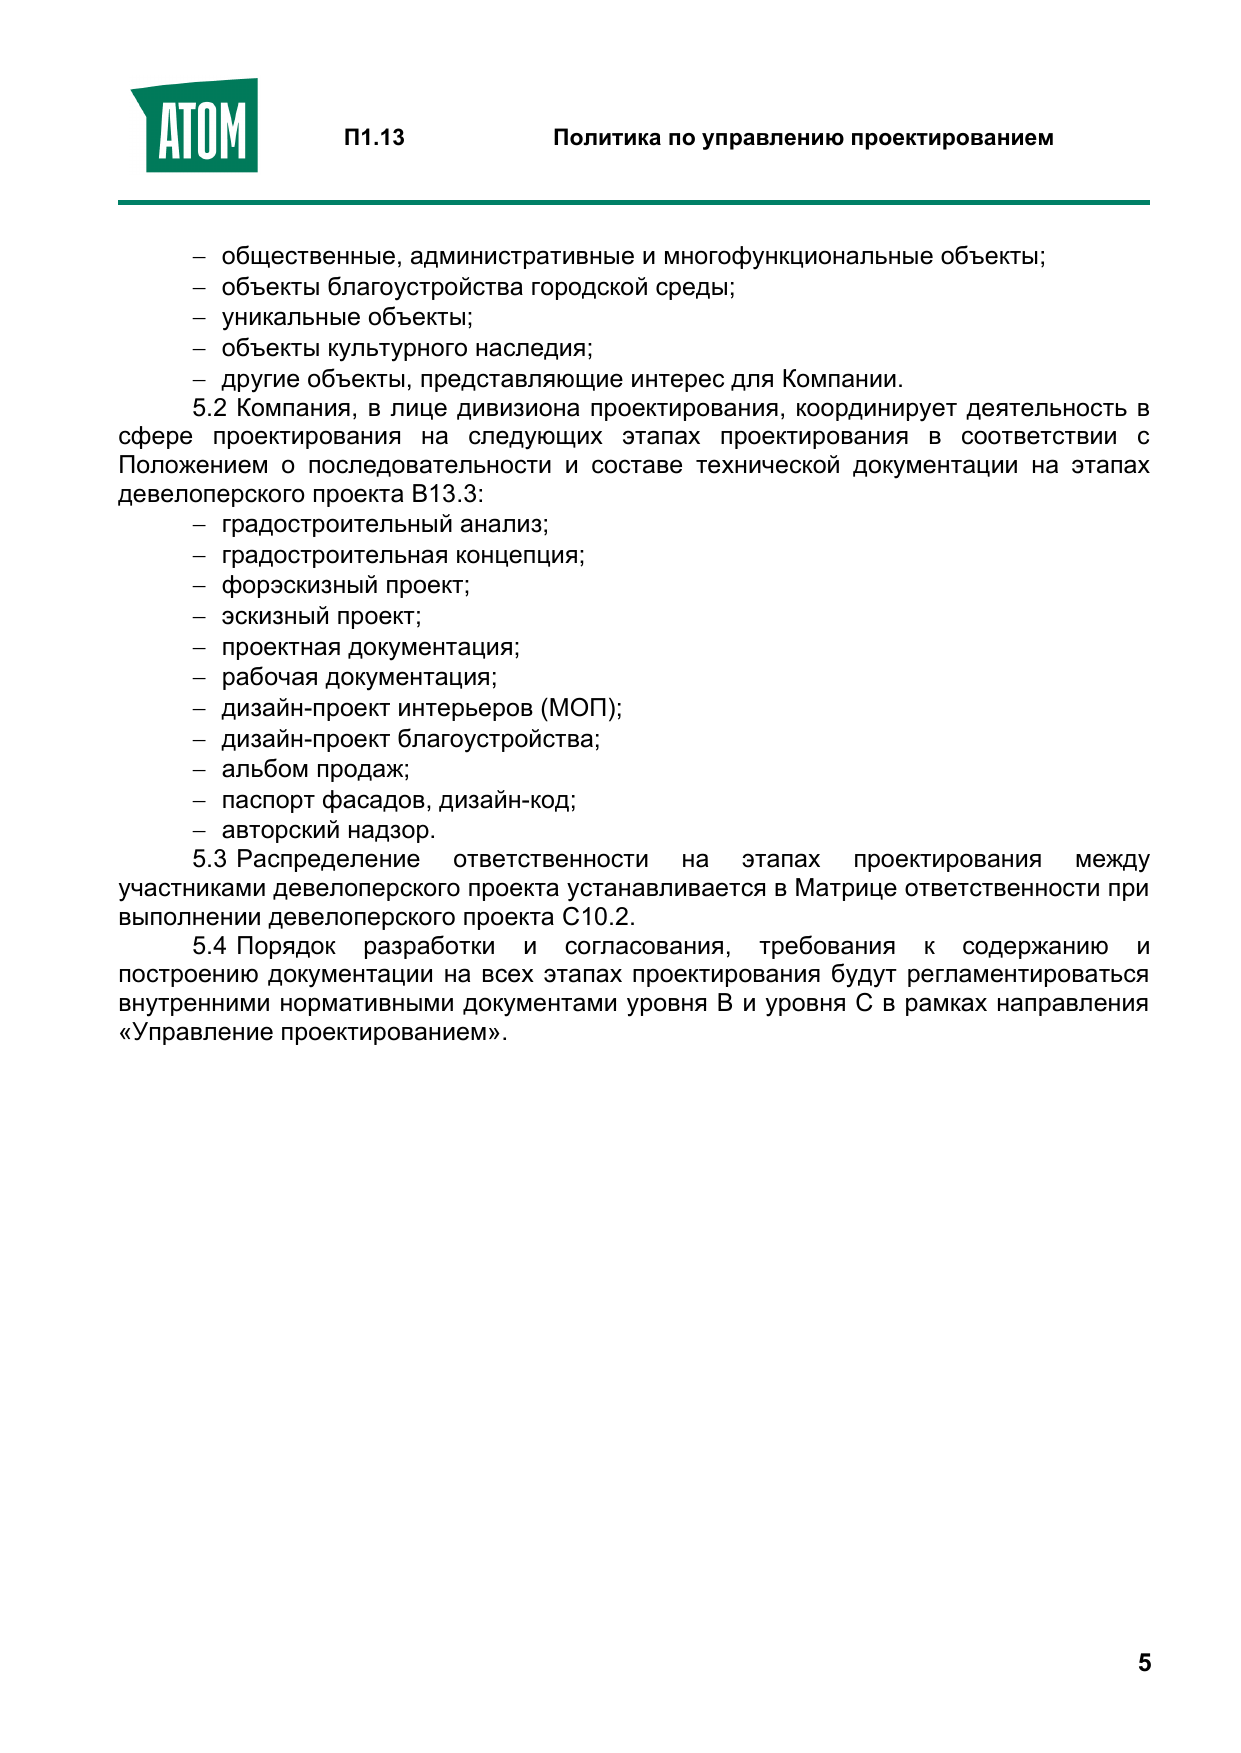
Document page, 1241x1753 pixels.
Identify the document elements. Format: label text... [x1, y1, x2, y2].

list уникальные объекты; [118, 301, 1152, 331]
list объекты культурного наследия; [118, 331, 1152, 362]
list проектная документация; [118, 630, 1152, 661]
list рабочая документация; [118, 661, 1152, 691]
list Распределение ответственности на этапах проектирования между участниками девелоперского проекта устанавливается в Матрице ответственности при выполнении девелоперского проекта С10.2. [118, 844, 1152, 931]
list форэскизный проект; [118, 569, 1152, 599]
list альбом продаж; [118, 752, 1152, 783]
list градостроительная концепция; [118, 538, 1152, 569]
list эскизный проект; [118, 599, 1152, 630]
picture [129, 75, 261, 175]
list дизайн-проект благоустройства; [118, 722, 1152, 752]
list авторский надзор. [118, 814, 1152, 844]
list Порядок разработки и согласования, требования к содержанию и построению документации на всех этапах проектирования будут регламентироваться внутренними нормативными документами уровня В и уровня С в рамках направления «Управление проектированием». [118, 931, 1152, 1046]
list объекты благоустройства городской среды; [118, 270, 1152, 301]
list Компания, в лице дивизиона проектирования, координирует деятельность в сфере проектирования на следующих этапах проектирования в соответствии с Положением о последовательности и составе технической документации на этапах девелоперского проекта В13.3: [118, 392, 1152, 507]
list паспорт фасадов, дизайн-код; [118, 783, 1152, 814]
list дизайн-проект интерьеров (МОП); [118, 691, 1152, 722]
list градостроительный анализ; [118, 507, 1152, 538]
list другие объекты, представляющие интерес для Компании. [118, 362, 1152, 392]
list общественные, административные и многофункциональные объекты; [118, 239, 1152, 270]
